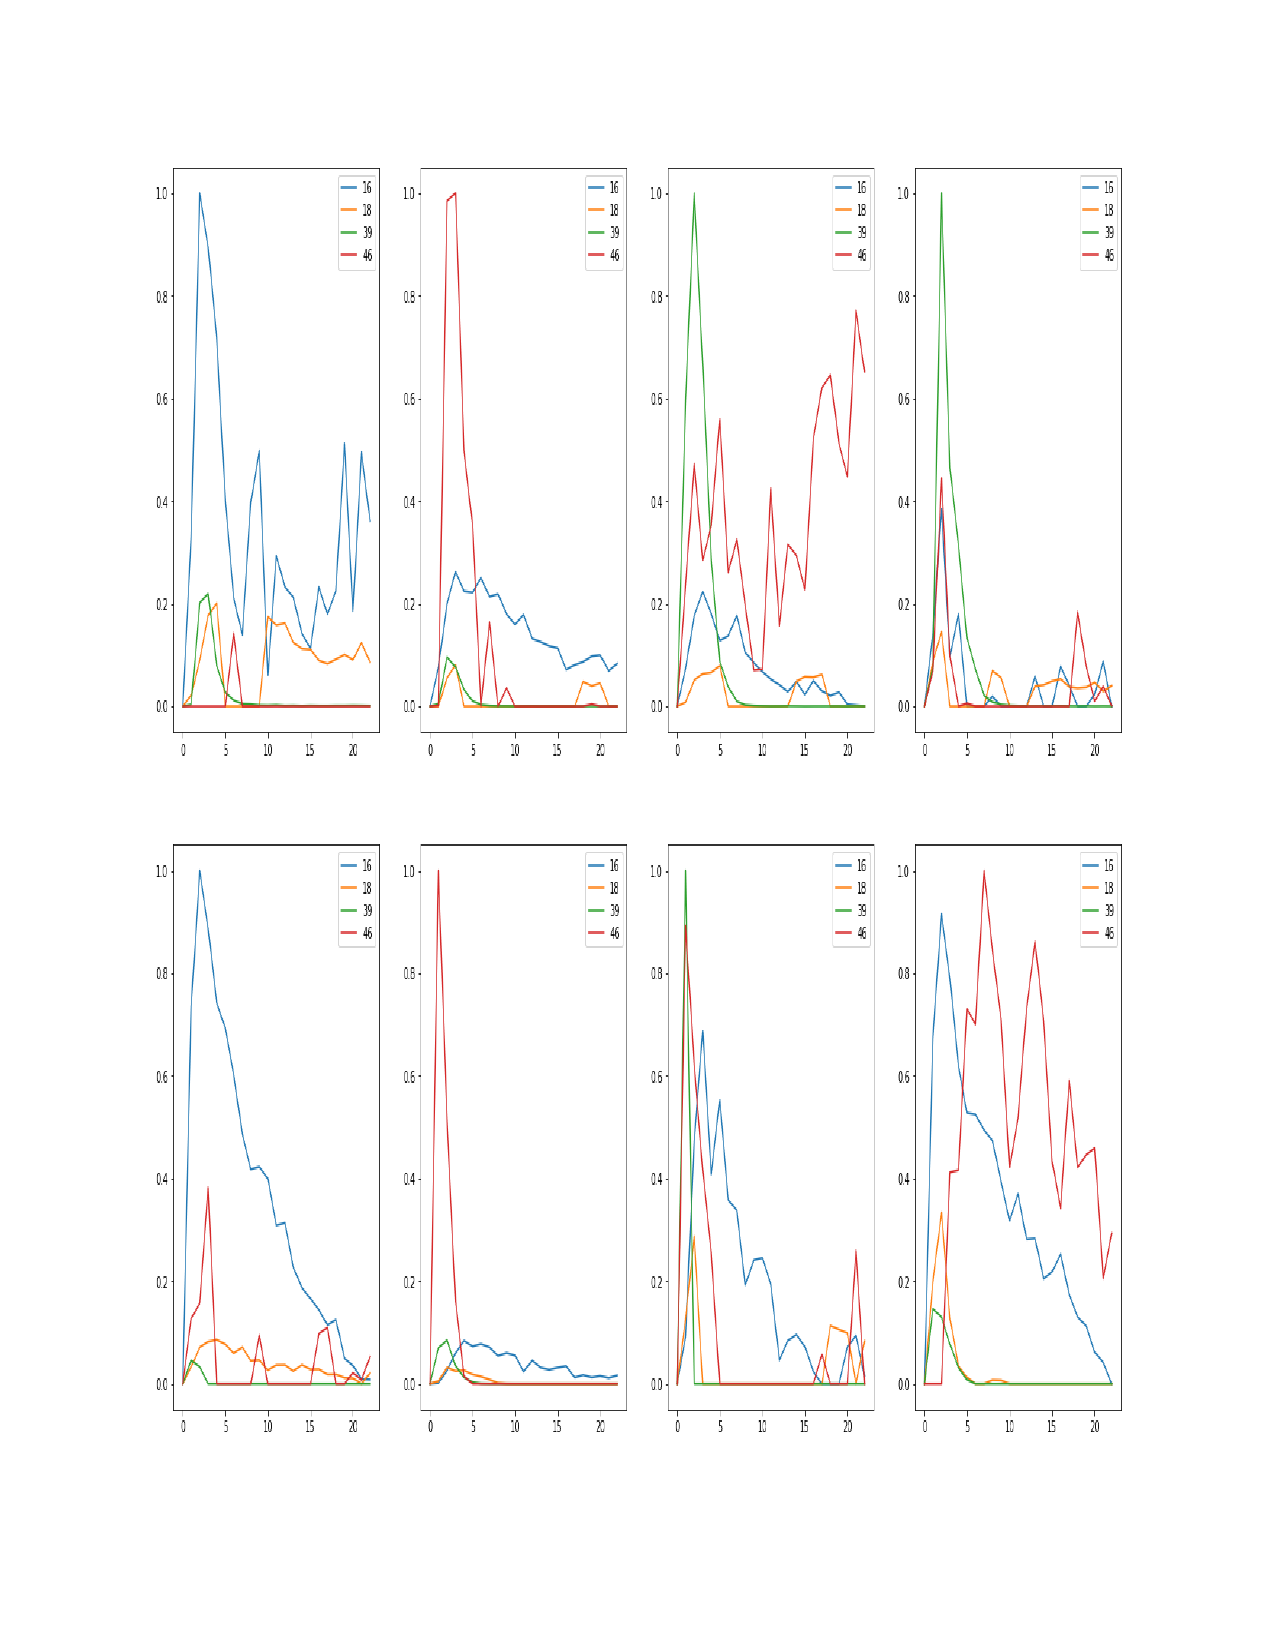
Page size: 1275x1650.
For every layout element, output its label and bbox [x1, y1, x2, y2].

picture [150, 158, 1125, 1446]
